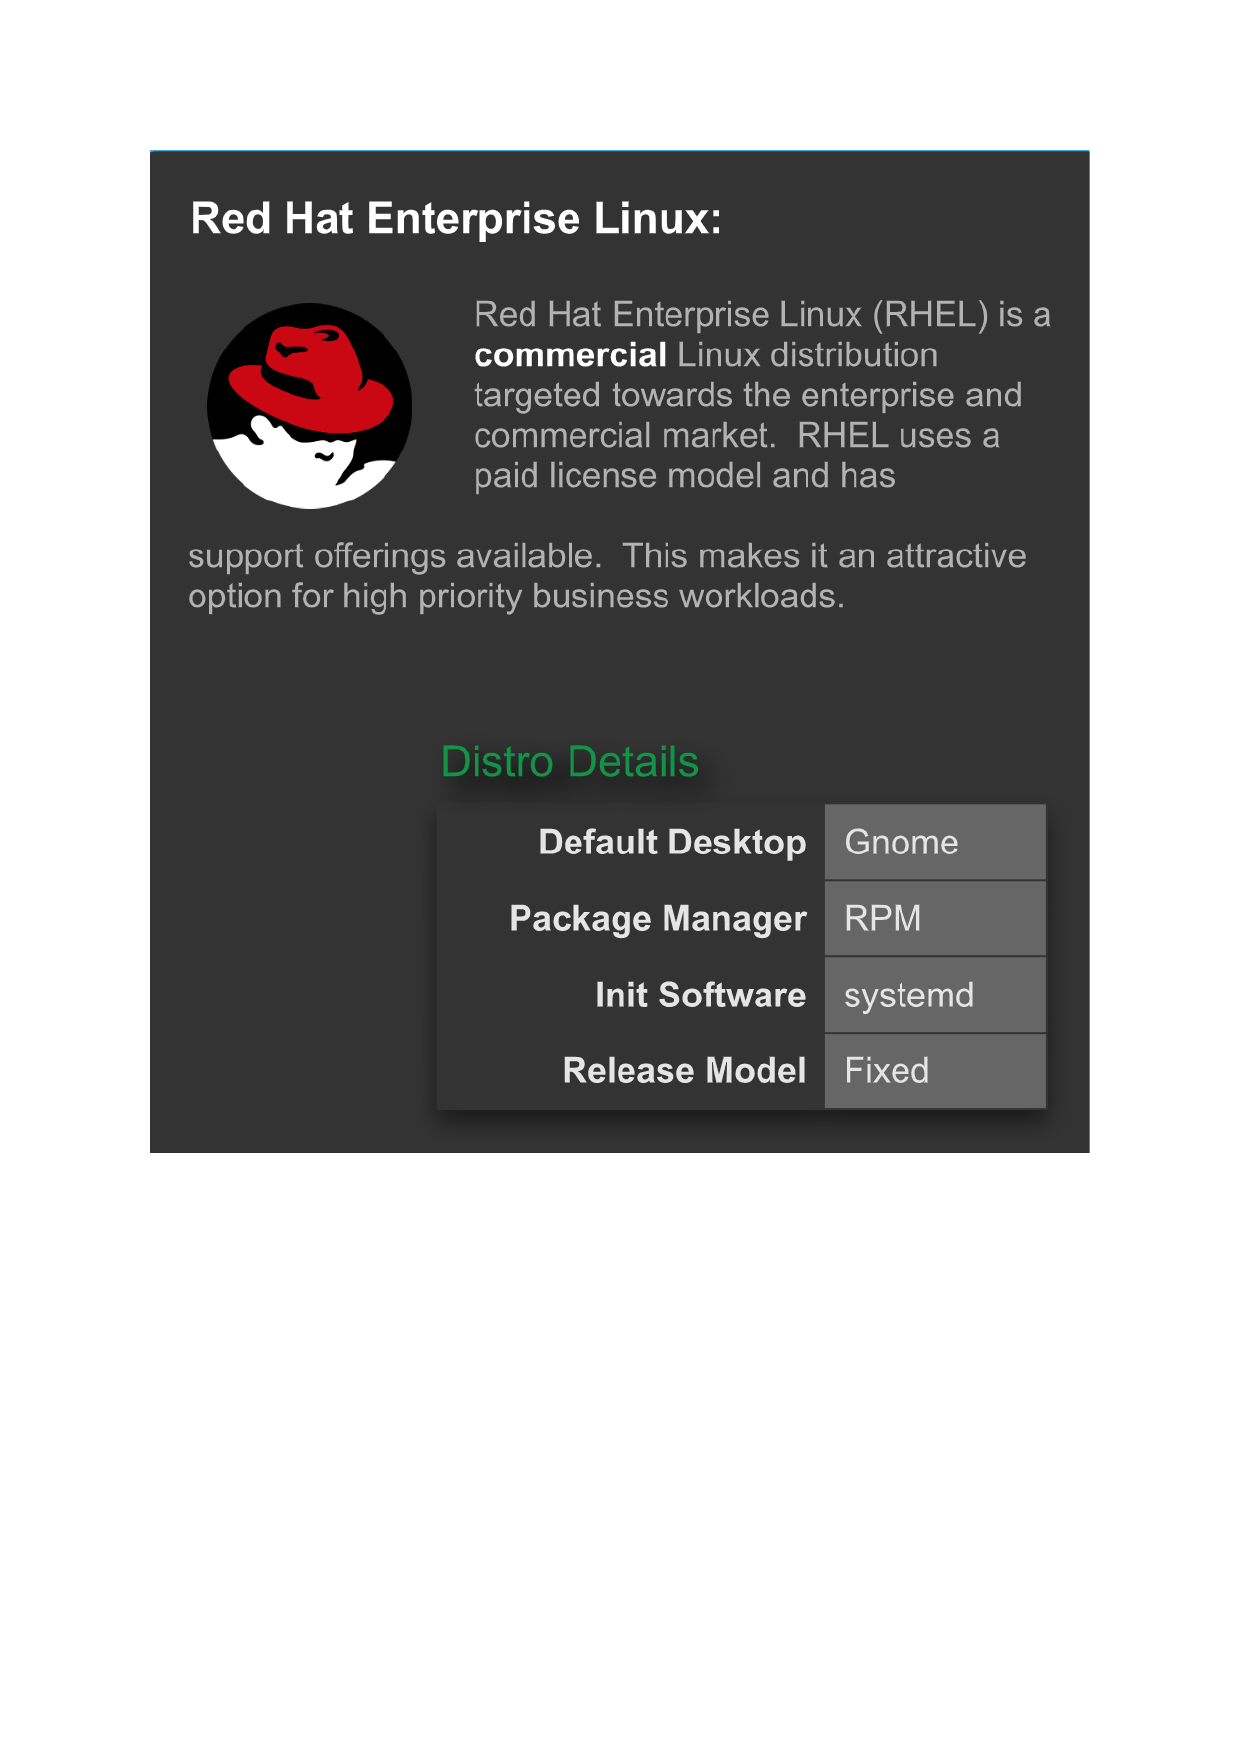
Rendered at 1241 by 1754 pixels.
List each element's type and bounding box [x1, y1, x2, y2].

picture [150, 150, 1090, 1153]
